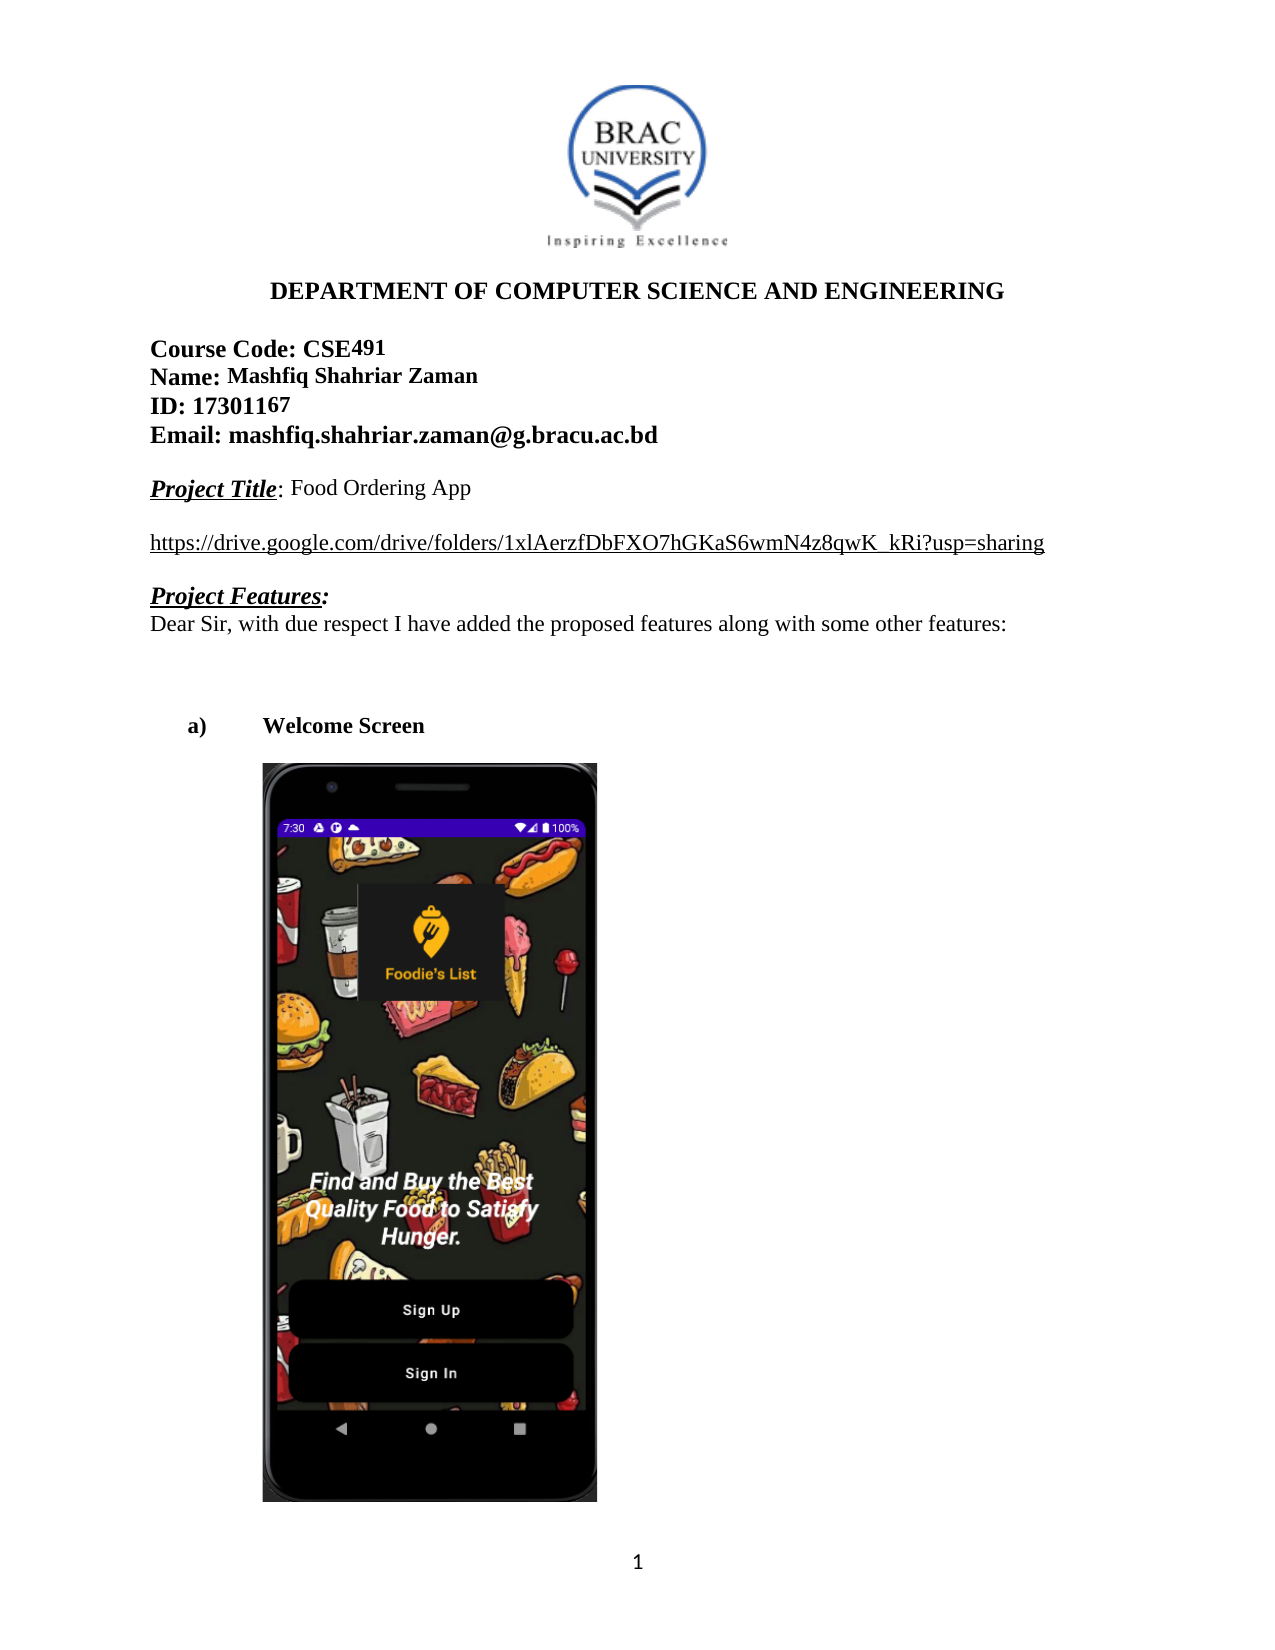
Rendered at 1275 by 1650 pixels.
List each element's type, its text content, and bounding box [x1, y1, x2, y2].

picture [262, 763, 598, 1502]
text Dear Sir, with due respect I have added the proposed features along with some other features: [150, 610, 1125, 637]
text Project Features: [150, 581, 1125, 610]
text Email: mashfiq.shahriar.zaman@g.bracu.ac.bd [150, 420, 1125, 449]
text ID: 17301167 [150, 391, 1125, 420]
picture [547, 85, 728, 248]
text Project Title: Food Ordering App [150, 474, 1125, 502]
text Course Code: CSE491 [150, 334, 1125, 362]
text Name: Mashfiq Shahriar Zaman [150, 362, 1125, 391]
text https://drive.google.com/drive/folders/1xlAerzfDbFXO7hGKaS6wmN4z8qwK_kRi?usp=sharing [150, 529, 1125, 555]
text DEPARTMENT OF COMPUTER SCIENCE AND ENGINEERING [150, 276, 1125, 305]
title Welcome Screen [187, 712, 1125, 739]
